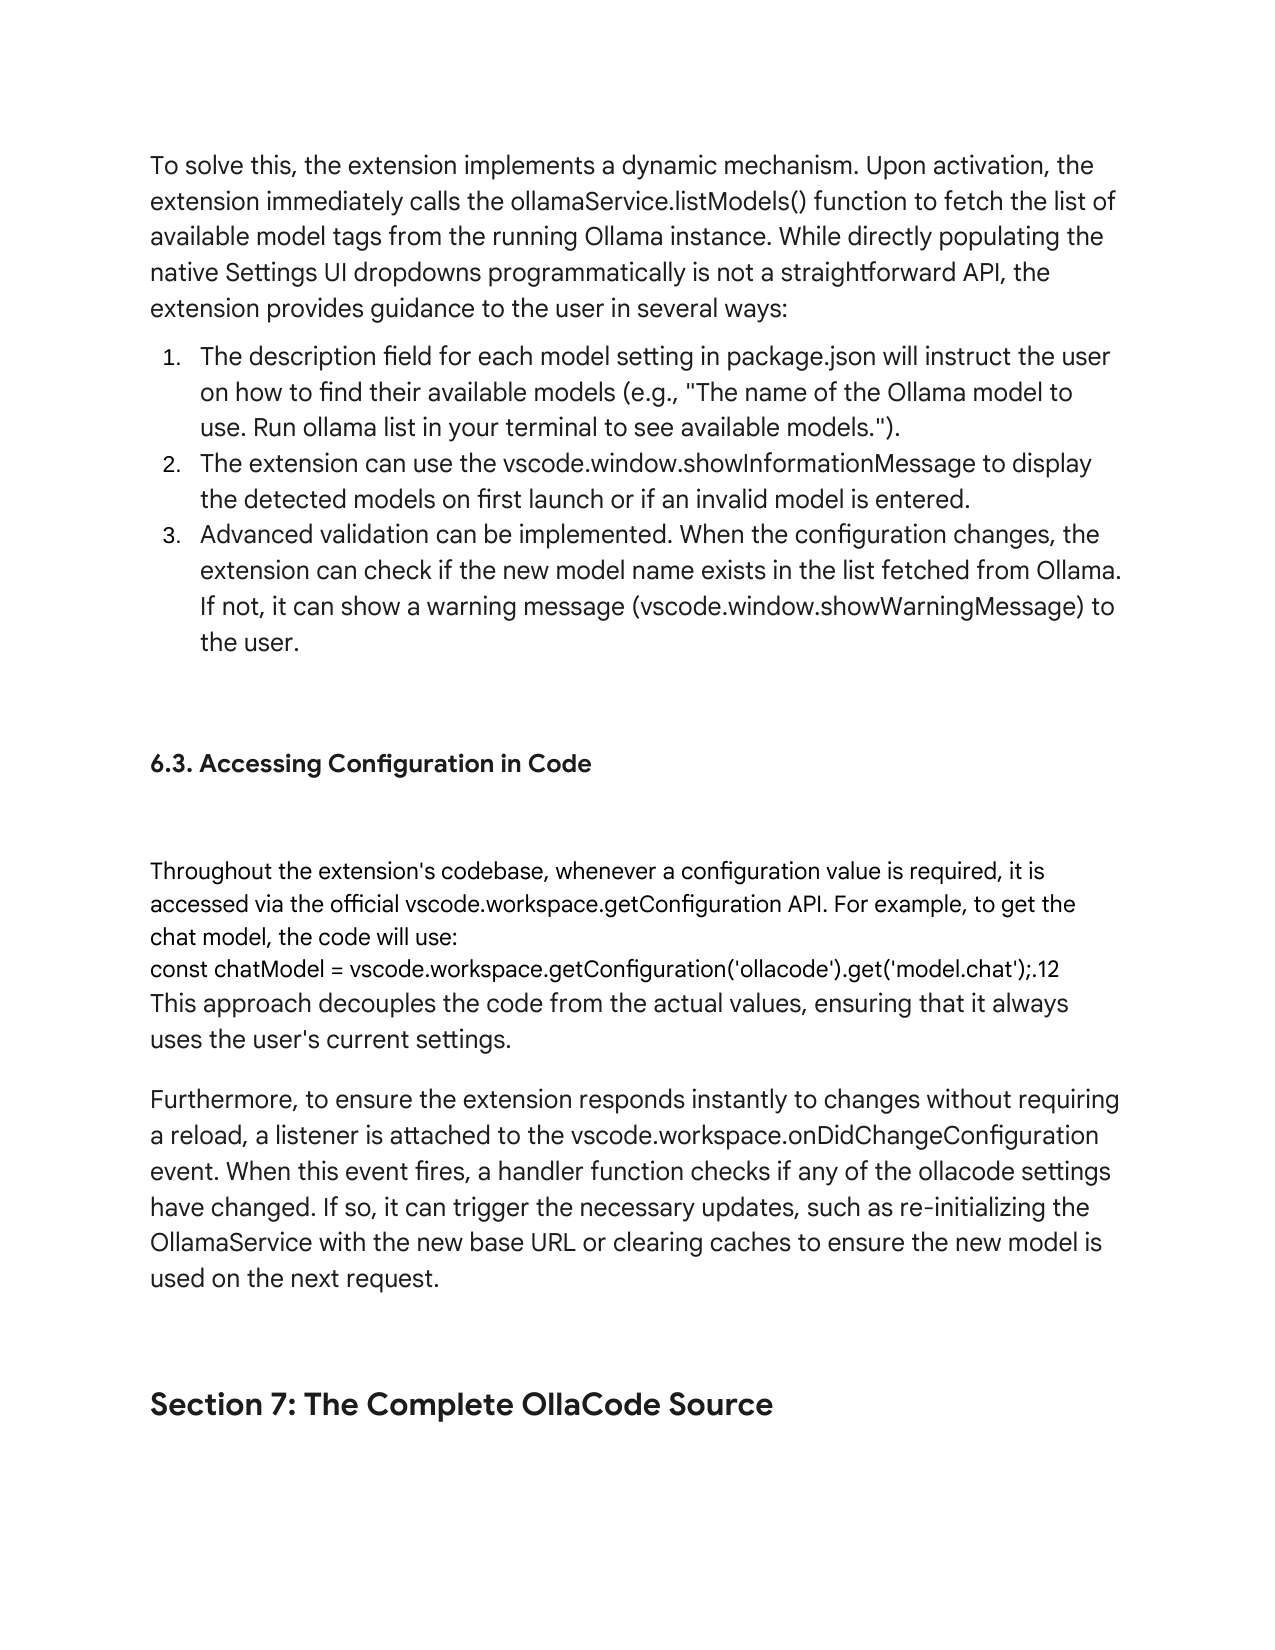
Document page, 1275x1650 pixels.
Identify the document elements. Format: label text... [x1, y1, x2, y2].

list The extension can use the vscode.window.showInformationMessage to display the detected models on first launch or if an invalid model is entered. [162, 448, 1125, 515]
list The description field for each model setting in package.json will instruct the user on how to find their available models (e.g., "The name of the Ollama model to use. Run ollama list in your terminal to see available models."). [162, 341, 1125, 444]
text To solve this, the extension implements a dynamic mechanism. Upon activation, the extension immediately calls the ollamaService.listModels() function to fetch the list of available model tags from the running Ollama instance. While directly populating the native Settings UI dropdowns programmatically is not a straightforward API, the extension provides guidance to the user in several ways: [150, 150, 1125, 324]
text Furthermore, to ensure the extension responds instantly to changes without requiring a reload, a listener is attached to the vscode.workspace.onDidChangeConfiguration event. When this event fires, a handler function checks if any of the ollacode settings have changed. If so, it can trigger the necessary updates, such as re-initializing the OllamaService with the new base URL or clearing caches to ensure the new model is used on the next request. [150, 1085, 1125, 1295]
subtitle Section 7: The Complete OllaCode Source [150, 1385, 1125, 1424]
text This approach decouples the code from the actual values, ensuring that it always uses the user's current settings. [150, 988, 1125, 1055]
subtitle 6.3. Accessing Configuration in Code [150, 748, 1125, 780]
list Advanced validation can be implemented. When the configuration changes, the extension can check if the new model name exists in the list fetched from Ollama. If not, it can show a warning message (vscode.window.showWarningMessage) to the user. [162, 520, 1125, 658]
text const chatModel = vscode.workspace.getConfiguration('ollacode').get('model.chat');.12 [150, 956, 1125, 984]
text Throughout the extension's codebase, whenever a configuration value is required, it is accessed via the official vscode.workspace.getConfiguration API. For example, to get the chat model, the code will use: [150, 857, 1125, 952]
